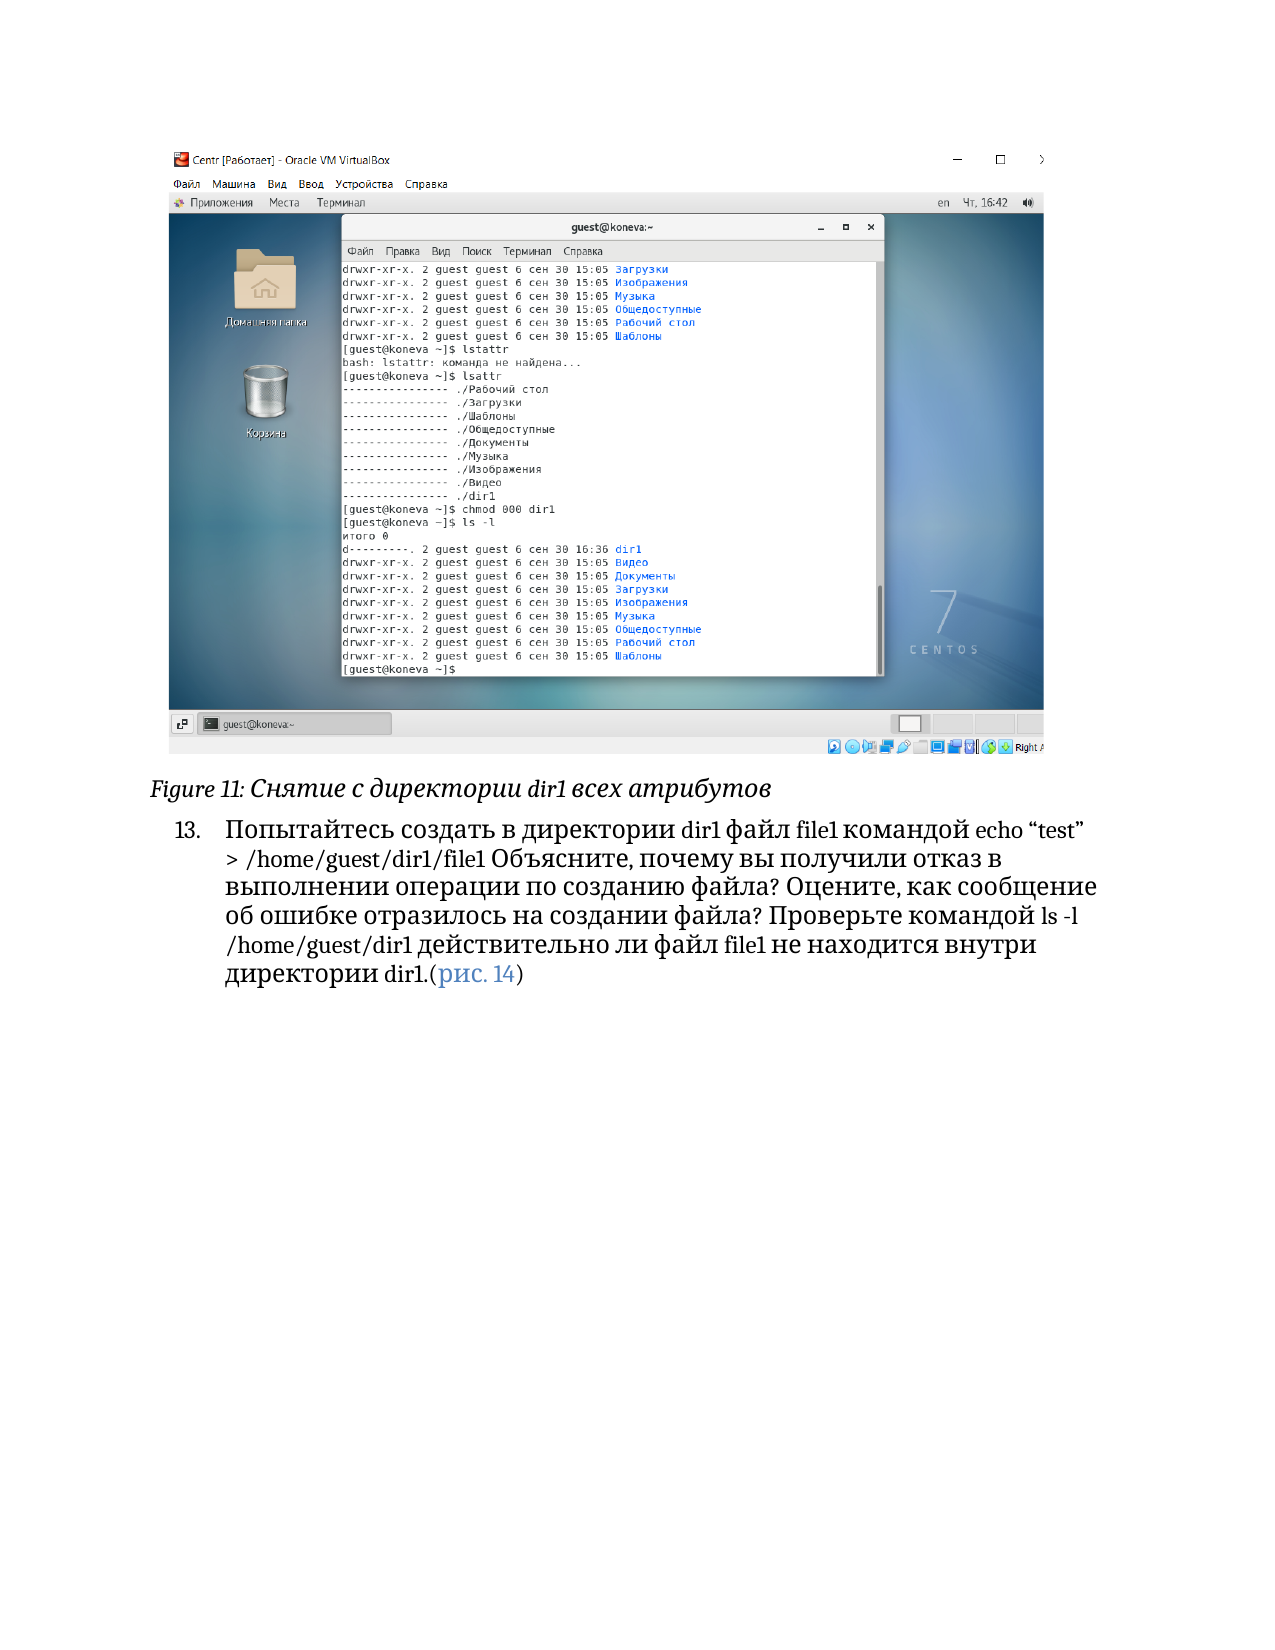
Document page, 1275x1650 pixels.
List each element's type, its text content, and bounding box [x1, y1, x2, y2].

picture [168, 150, 1044, 754]
text Figure 11: Снятие с директории dir1 всех атрибутов [150, 774, 1125, 803]
list Попытайтесь создать в директории dir1 файл file1 командой echo “test” > /home/guest/dir1/file1 Объясните, почему вы получили отказ в выполнении операции по созданию файла? Оцените, как сообщение об ошибке отразилось на создании файла? Проверьте командой ls -l /home/guest/dir1 действительно ли файл file1 не находится внутри директории dir1.(рис. 14) [175, 816, 1125, 988]
